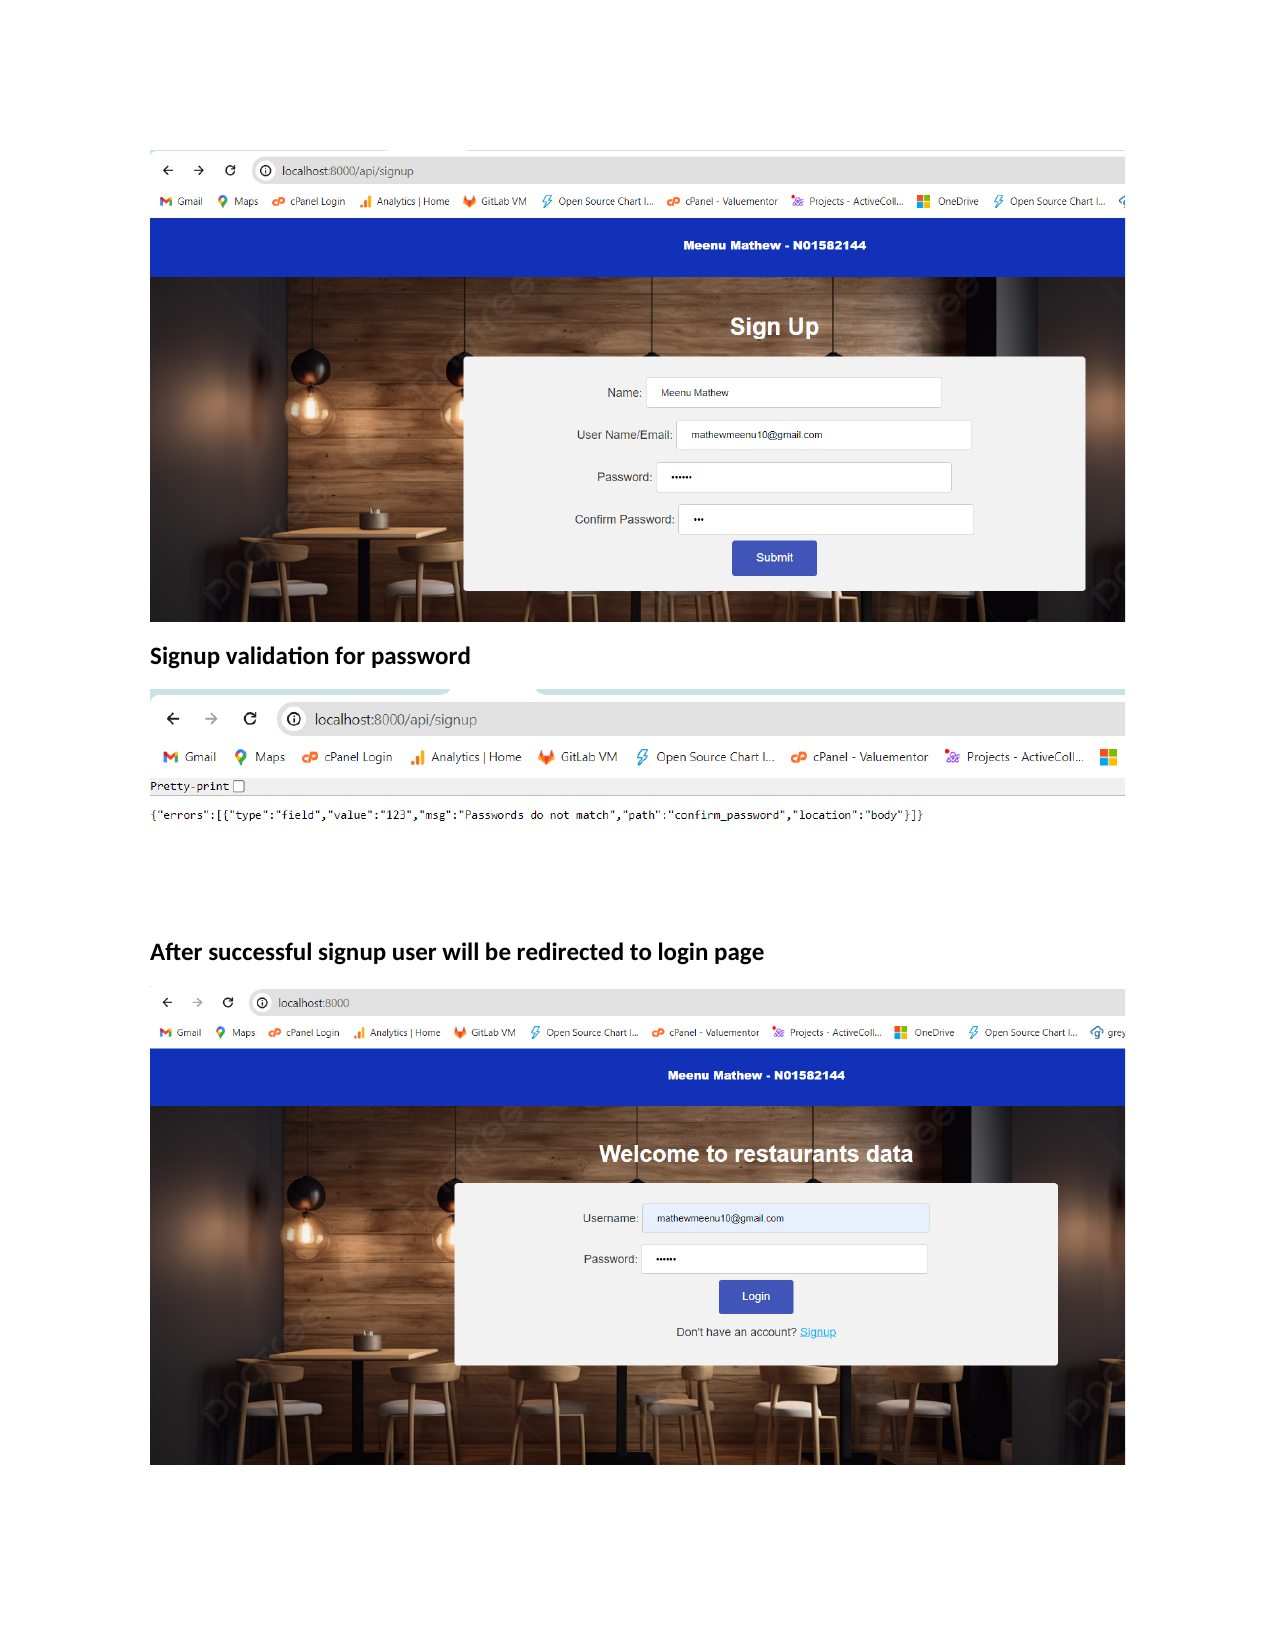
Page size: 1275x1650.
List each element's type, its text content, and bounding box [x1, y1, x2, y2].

text Signup validation for password [150, 640, 1125, 671]
picture [150, 150, 1125, 622]
picture [150, 689, 1125, 918]
text After successful signup user will be redirected to login page [150, 936, 1125, 967]
picture [150, 986, 1125, 1465]
